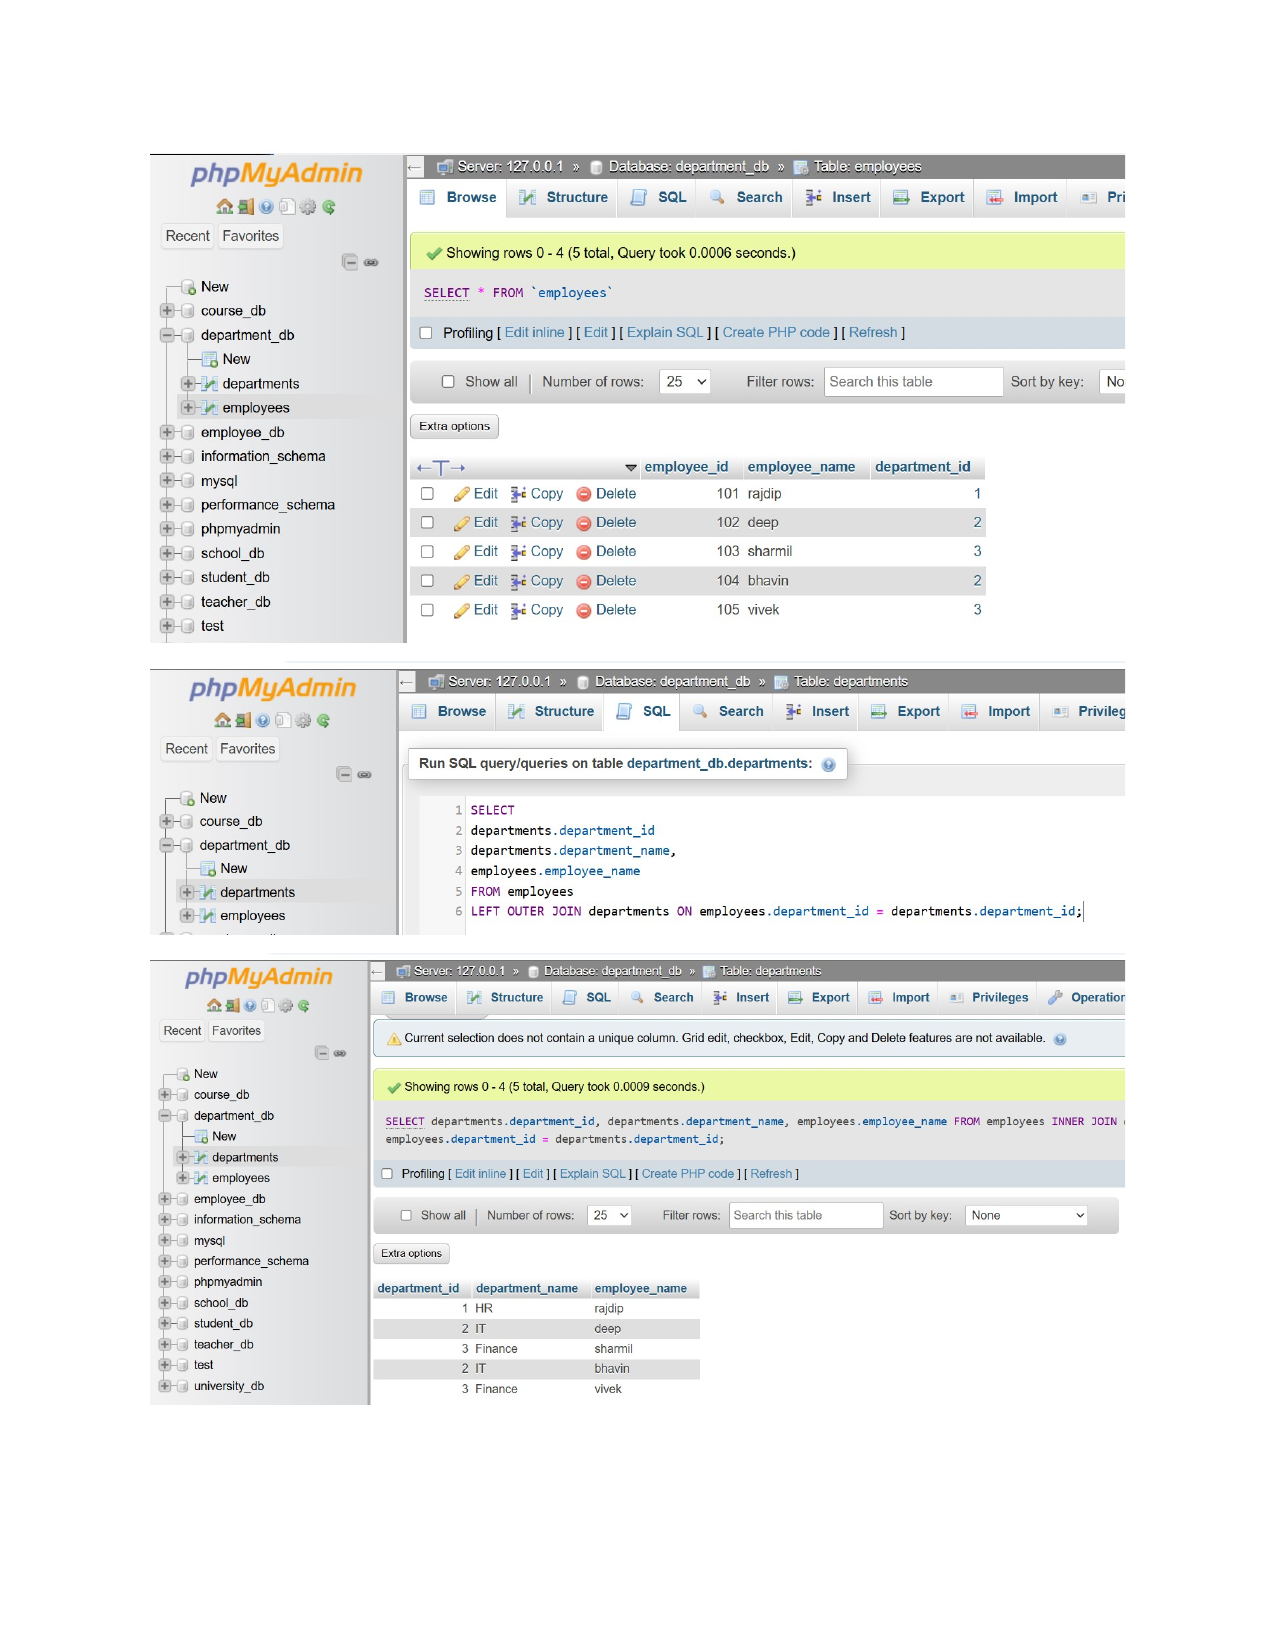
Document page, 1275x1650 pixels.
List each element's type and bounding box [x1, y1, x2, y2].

picture [150, 150, 1125, 643]
picture [150, 661, 1125, 935]
picture [150, 953, 1125, 1405]
